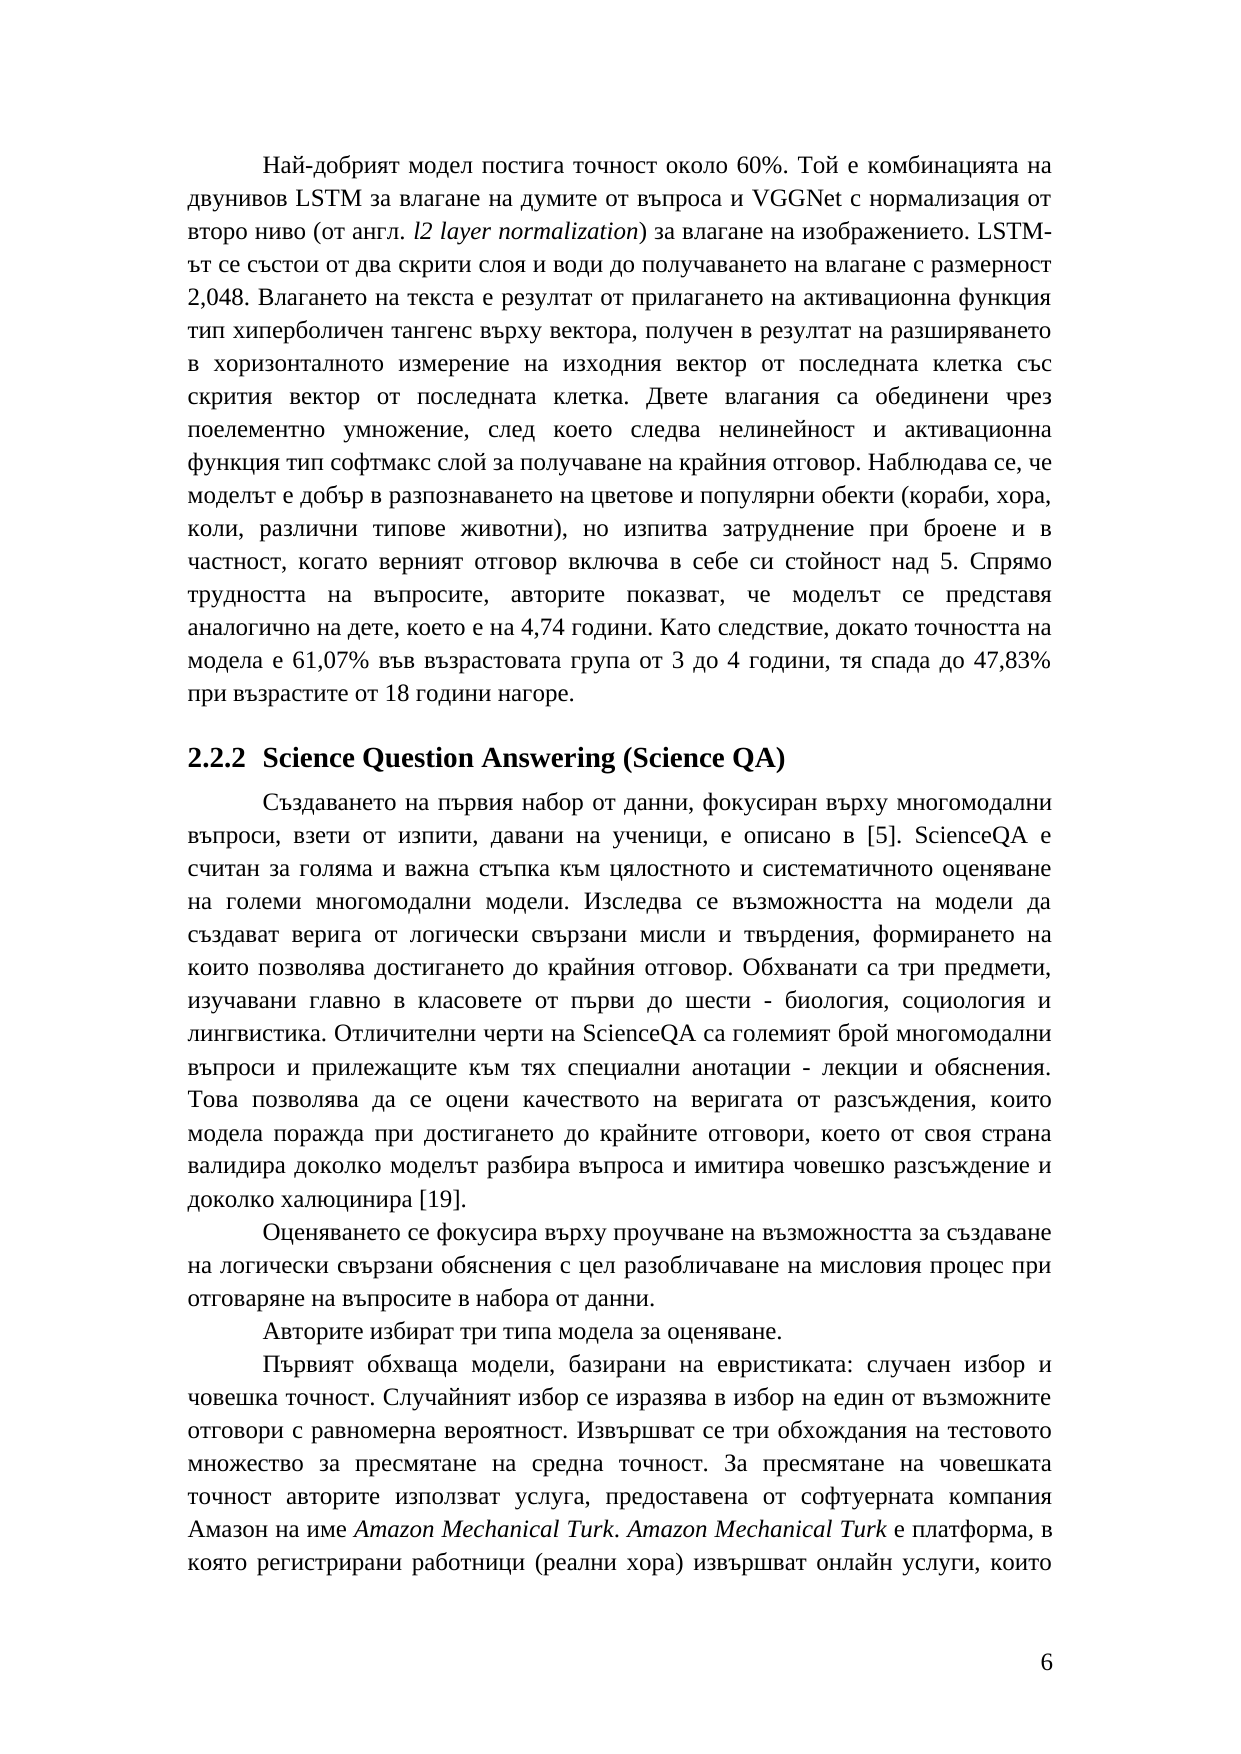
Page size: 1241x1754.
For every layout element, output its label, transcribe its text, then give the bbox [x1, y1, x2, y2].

text Най-добрият модел постига точност около 60%. Той е комбинацията на двунивов LSTM за влагане на думите от въпроса и VGGNet с нормализация от второ ниво (от англ. l2 layer normalization) за влагане на изображението. LSTM-ът се състои от два скрити слоя и води до получаването на влагане с размерност 2,048. Влагането на текста е резултат от прилагането на активационна функция тип хиперболичен тангенс върху вектора, получен в резултат на разширяването в хоризонталното измерение на изходния вектор от последната клетка със скрития вектор от последната клетка. Двете влагания са обединени чрез поелементно умножение, след което следва нелинейност и активационна функция тип софтмакс слой за получаване на крайния отговор. Наблюдава се, че моделът е добър в разпознаването на цветове и популярни обекти (кораби, хора, коли, различни типове животни), но изпитва затруднение при броене и в частност, когато верният отговор включва в себе си стойност над 5. Спрямо трудността на въпросите, авторите показват, че моделът се представя аналогично на дете, което е на 4,74 години. Като следствие, докато точността на модела е 61,07% във възрастовата група от 3 до 4 години, тя спада до 47,83% при възрастите от 18 години нагоре. [187, 150, 1053, 707]
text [187, 1349, 1053, 1576]
text Оценяването се фокусира върху проучване на възможността за създаване на логически свързани обяснения с цел разобличаване на мисловия процес при отговаряне на въпросите в набора от данни. [187, 1217, 1053, 1311]
text Създаването на първия набор от данни, фокусиран върху многомодални въпроси, взети от изпити, давани на ученици, е описано в [5]. ScienceQA е считан за голяма и важна стъпка към цялостното и систематичното оценяване на големи многомодални модели. Изследва се възможността на модели да създават верига от логически свързани мисли и твърдения, формирането на които позволява достигането до крайния отговор. Обхванати са три предмети, изучавани главно в класовете от първи до шести - биология, социология и лингвистика. Отличителни черти на ScienceQA са големият брой многомодални въпроси и прилежащите към тях специални анотации - лекции и обяснения. Това позволява да се оцени качеството на веригата от разсъждения, които модела поражда при достигането до крайните отговори, което от своя страна валидира доколко моделът разбира въпроса и имитира човешко разсъждение и доколко халюцинира [19]. [187, 787, 1053, 1212]
text Авторите избират три типа модела за оценяване. [187, 1316, 1053, 1344]
subtitle Science Question Answering (Science QA) [187, 741, 1053, 774]
